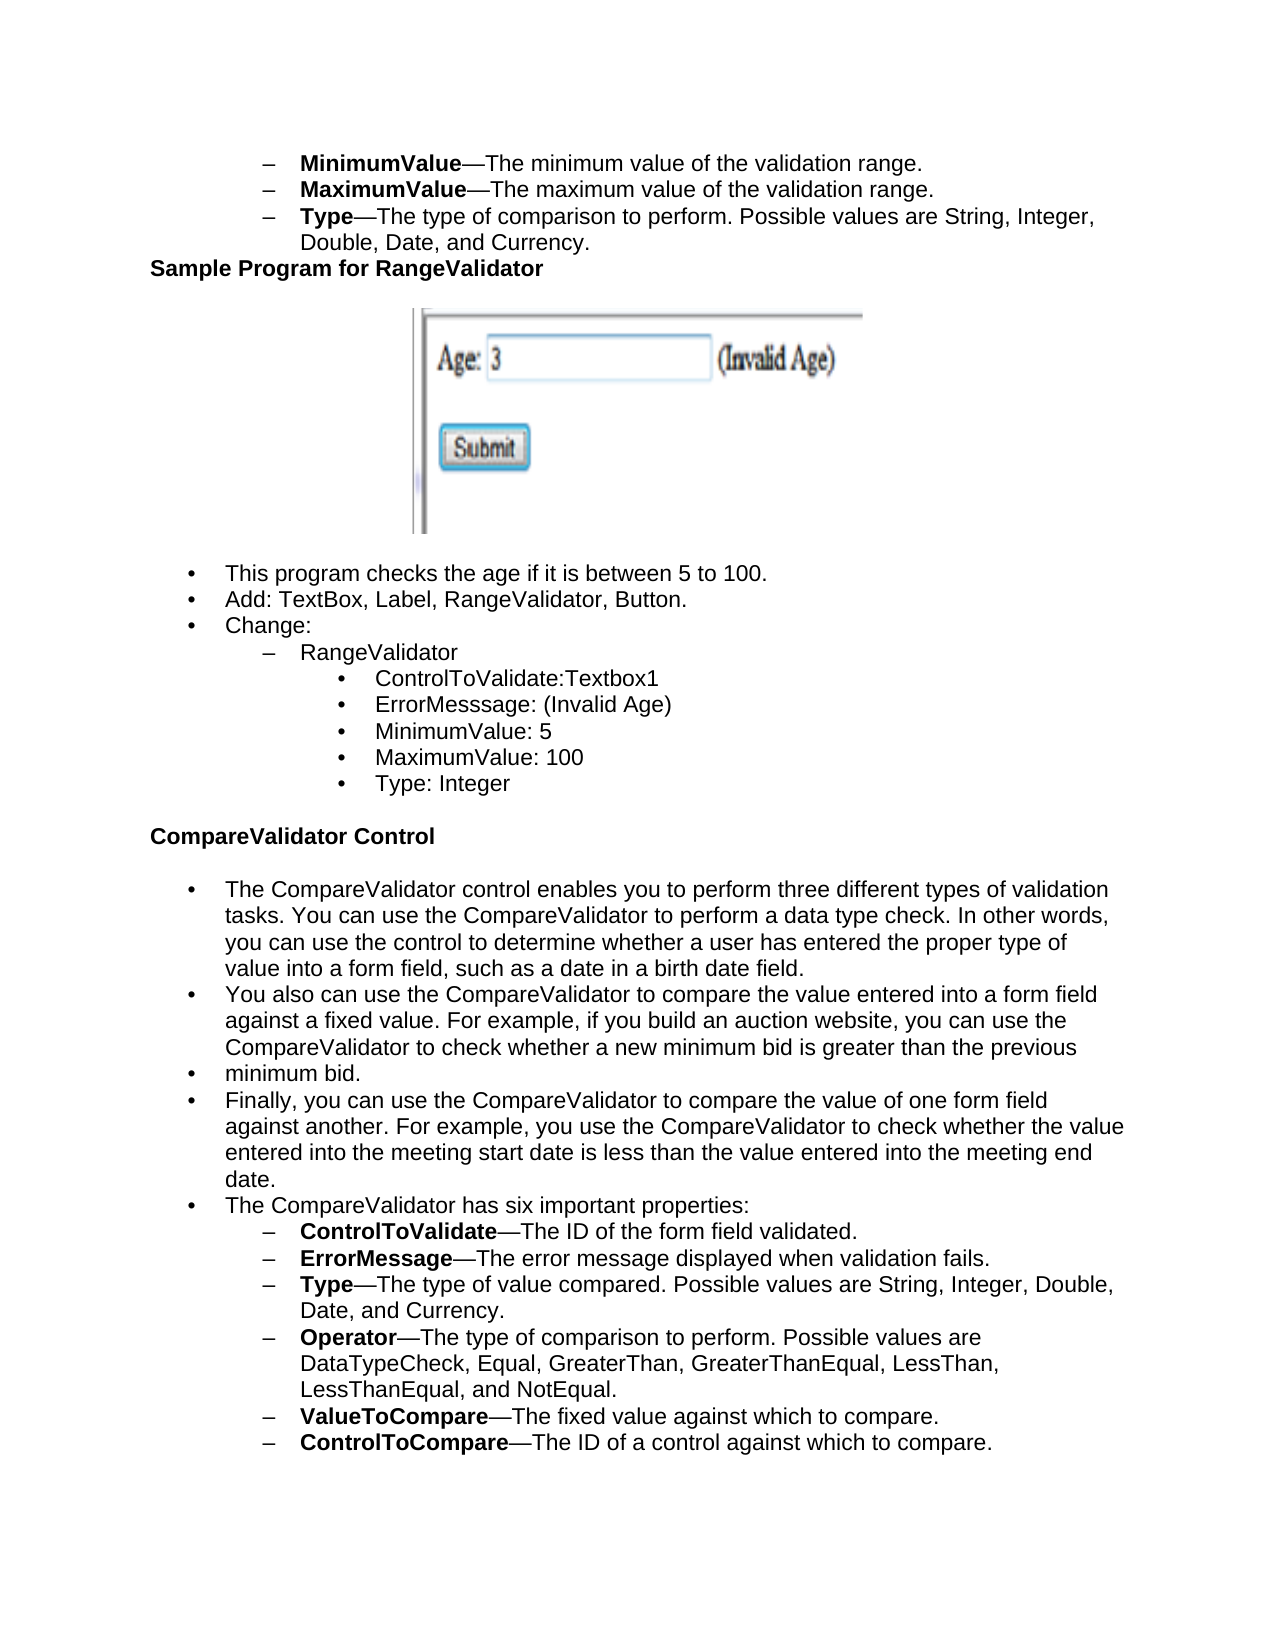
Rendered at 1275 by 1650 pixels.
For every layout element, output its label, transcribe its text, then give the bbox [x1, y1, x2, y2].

list ControlToCompare—The ID of a control against which to compare. [262, 1429, 1125, 1456]
picture [412, 308, 863, 534]
list minimum bid. [187, 1060, 1125, 1087]
list Type—The type of value compared. Possible values are String, Integer, Double, Date, and Currency. [262, 1271, 1125, 1324]
list Add: TextBox, Label, RangeValidator, Button. [187, 586, 1125, 612]
list Change: [187, 612, 1125, 638]
list Operator—The type of comparison to perform. Possible values are DataTypeCheck, Equal, GreaterThan, GreaterThanEqual, LessThan, LessThanEqual, and NotEqual. [262, 1324, 1125, 1403]
list ErrorMessage—The error message displayed when validation fails. [262, 1245, 1125, 1271]
list MaximumValue—The maximum value of the validation range. [262, 176, 1125, 203]
list The CompareValidator has six important properties: [187, 1192, 1125, 1218]
list MaximumValue: 100 [337, 744, 1125, 770]
list ControlToValidate:Textbox1 [337, 665, 1125, 691]
text Sample Program for RangeValidator [150, 255, 1125, 282]
list Type: Integer [337, 770, 1125, 797]
list The CompareValidator control enables you to perform three different types of validation tasks. You can use the CompareValidator to perform a data type check. In other words, you can use the control to determine whether a user has entered the proper type of value into a form field, such as a date in a birth date field. [187, 876, 1125, 981]
list MinimumValue: 5 [337, 718, 1125, 744]
list MinimumValue—The minimum value of the validation range. [262, 150, 1125, 176]
text CompareValidator Control [150, 823, 1125, 849]
list ValueToCompare—The fixed value against which to compare. [262, 1403, 1125, 1429]
list This program checks the age if it is between 5 to 100. [187, 559, 1125, 586]
list ControlToValidate—The ID of the form field validated. [262, 1218, 1125, 1245]
list RangeValidator [262, 638, 1125, 665]
list You also can use the CompareValidator to compare the value entered into a form field against a fixed value. For example, if you build an auction website, you can use the CompareValidator to check whether a new minimum bid is greater than the previous [187, 981, 1125, 1060]
list Finally, you can use the CompareValidator to compare the value of one form field against another. For example, you use the CompareValidator to check whether the value entered into the meeting start date is less than the value entered into the meeting end date. [187, 1087, 1125, 1192]
list Type—The type of comparison to perform. Possible values are String, Integer, Double, Date, and Currency. [262, 203, 1125, 255]
list ErrorMesssage: (Invalid Age) [337, 691, 1125, 718]
